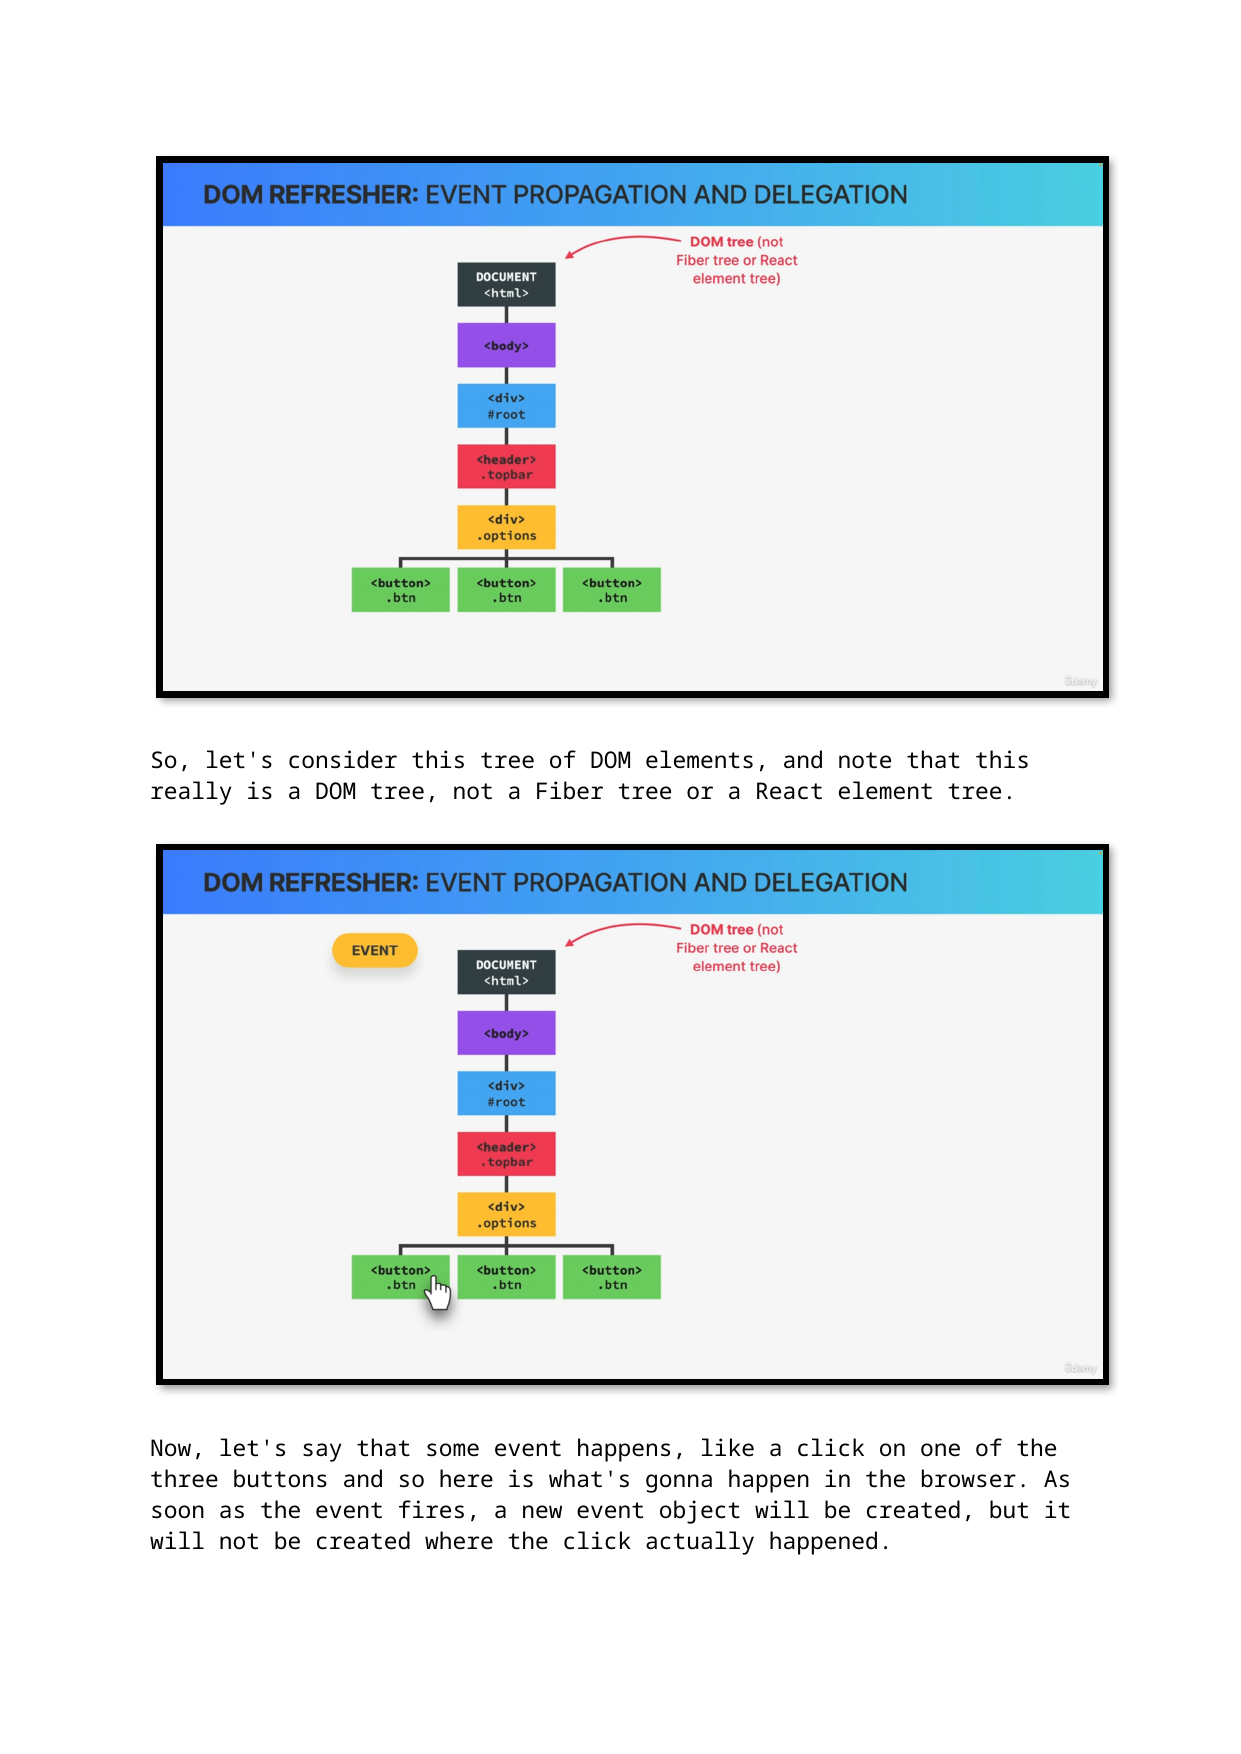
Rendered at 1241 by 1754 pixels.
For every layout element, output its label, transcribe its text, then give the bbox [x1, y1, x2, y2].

text So, let's consider this tree of DOM elements, and note that this really is a DOM tree, not a Fiber tree or a React element tree. [150, 744, 1090, 806]
text Now, let's say that some event happens, like a click on one of the three buttons and so here is what's gonna happen in the browser. As soon as the event fires, a new event object will be created, but it will not be created where the click actually happened. [150, 1431, 1090, 1556]
picture [163, 163, 1103, 691]
picture [163, 850, 1103, 1379]
